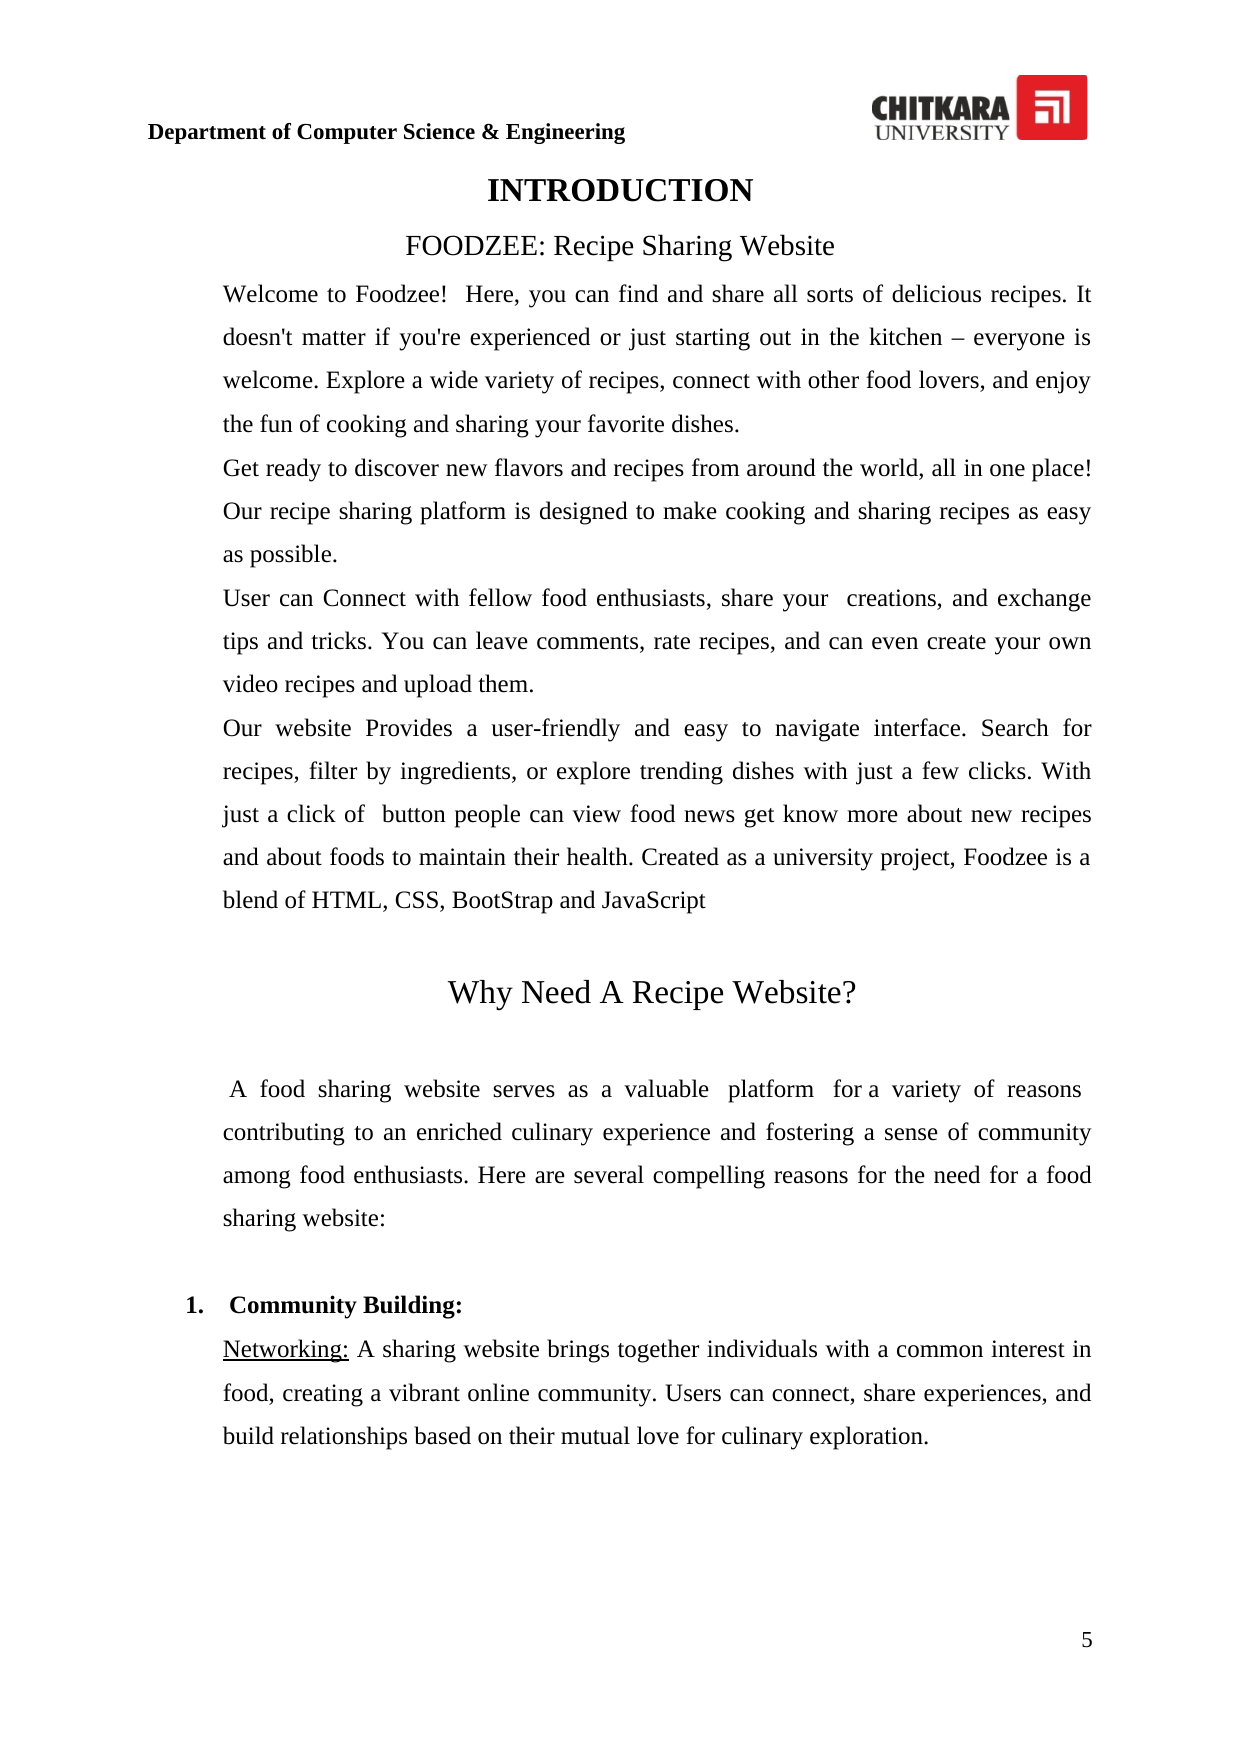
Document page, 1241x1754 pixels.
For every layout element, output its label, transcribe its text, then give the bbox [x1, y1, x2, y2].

text Our website Provides a user-friendly and easy to navigate interface. Search for recipes, filter by ingredients, or explore trending dishes with just a few clicks. With just a click of button people can view food news get know more about new recipes and about foods to maintain their health. Created as a university project, Foodzee is a blend of HTML, CSS, BootStrap and JavaScript [223, 713, 1092, 914]
text Get ready to discover new flavors and recipes from around the world, all in one place! Our recipe sharing platform is designed to make cooking and sharing recipes as easy as possible. [223, 453, 1092, 568]
text INTRODUCTION [148, 171, 1092, 209]
list Community Building: [185, 1291, 1092, 1319]
text Why Need A Recipe Website? [148, 973, 1092, 1011]
text FOODZEE: Recipe Sharing Website [148, 228, 1092, 262]
text contributing to an enriched culinary experience and fostering a sense of community among food enthusiasts. Here are several compelling reasons for the need for a food sharing website: [223, 1117, 1092, 1232]
text Networking: A sharing website brings together individuals with a common interest in food, creating a vibrant online community. Users can connect, share experiences, and build relationships based on their mutual love for culinary exploration. [223, 1334, 1092, 1449]
picture [872, 75, 1088, 140]
text A food sharing website serves as a valuable platform for a variety of reasons [223, 1074, 1092, 1103]
text Welcome to Foodzee! Here, you can find and share all sorts of delicious recipes. It doesn't matter if you're experienced or just starting out in the kitchen – everyone is welcome. Explore a wide variety of recipes, connect with other food lovers, and enjoy the fun of cooking and sharing your favorite dishes. [223, 279, 1092, 437]
text User can Connect with fellow food enthusiasts, share your creations, and exchange tips and tricks. You can leave comments, rate recipes, and can even create your own video recipes and upload them. [223, 583, 1092, 698]
